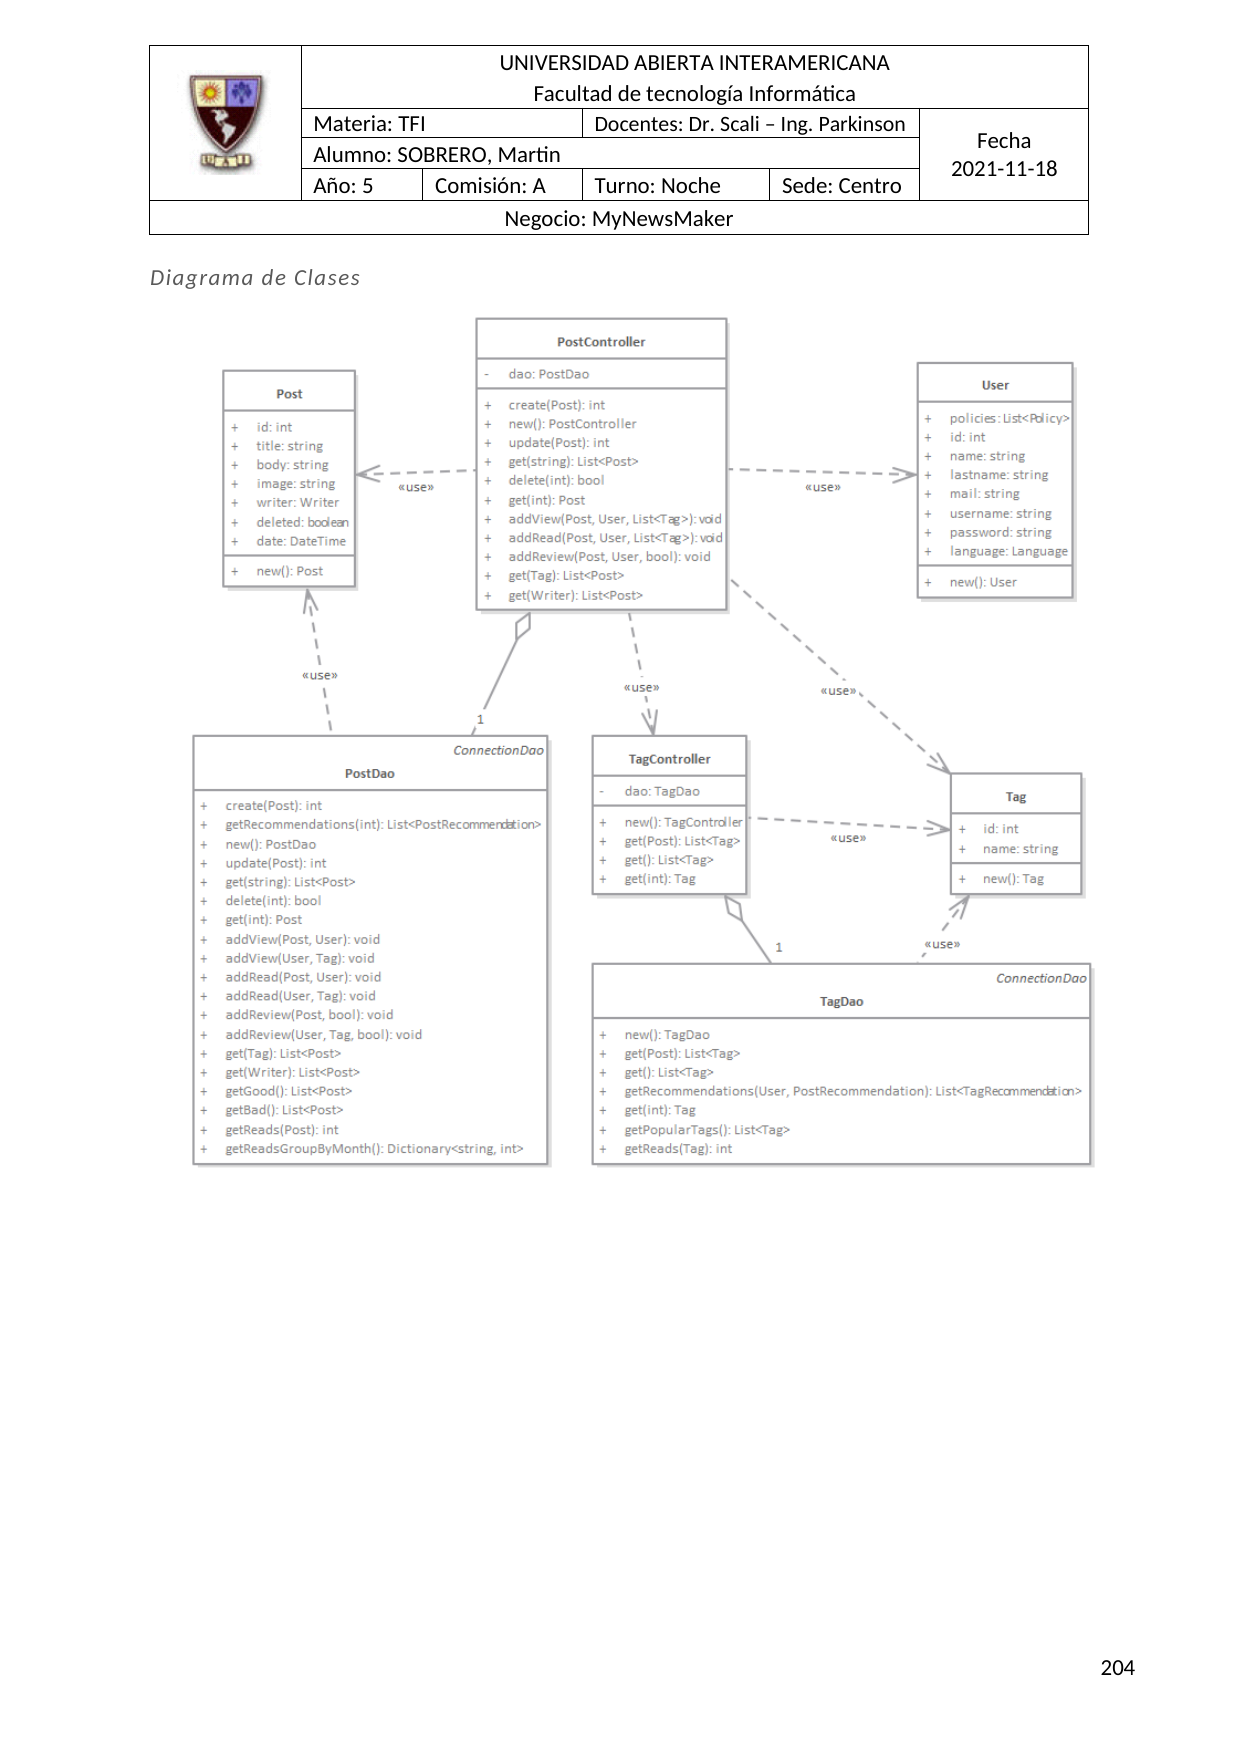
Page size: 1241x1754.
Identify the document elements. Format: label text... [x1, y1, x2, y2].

subtitle Diagrama de Clases [150, 263, 1135, 291]
picture [188, 311, 1098, 1173]
picture [175, 67, 276, 180]
